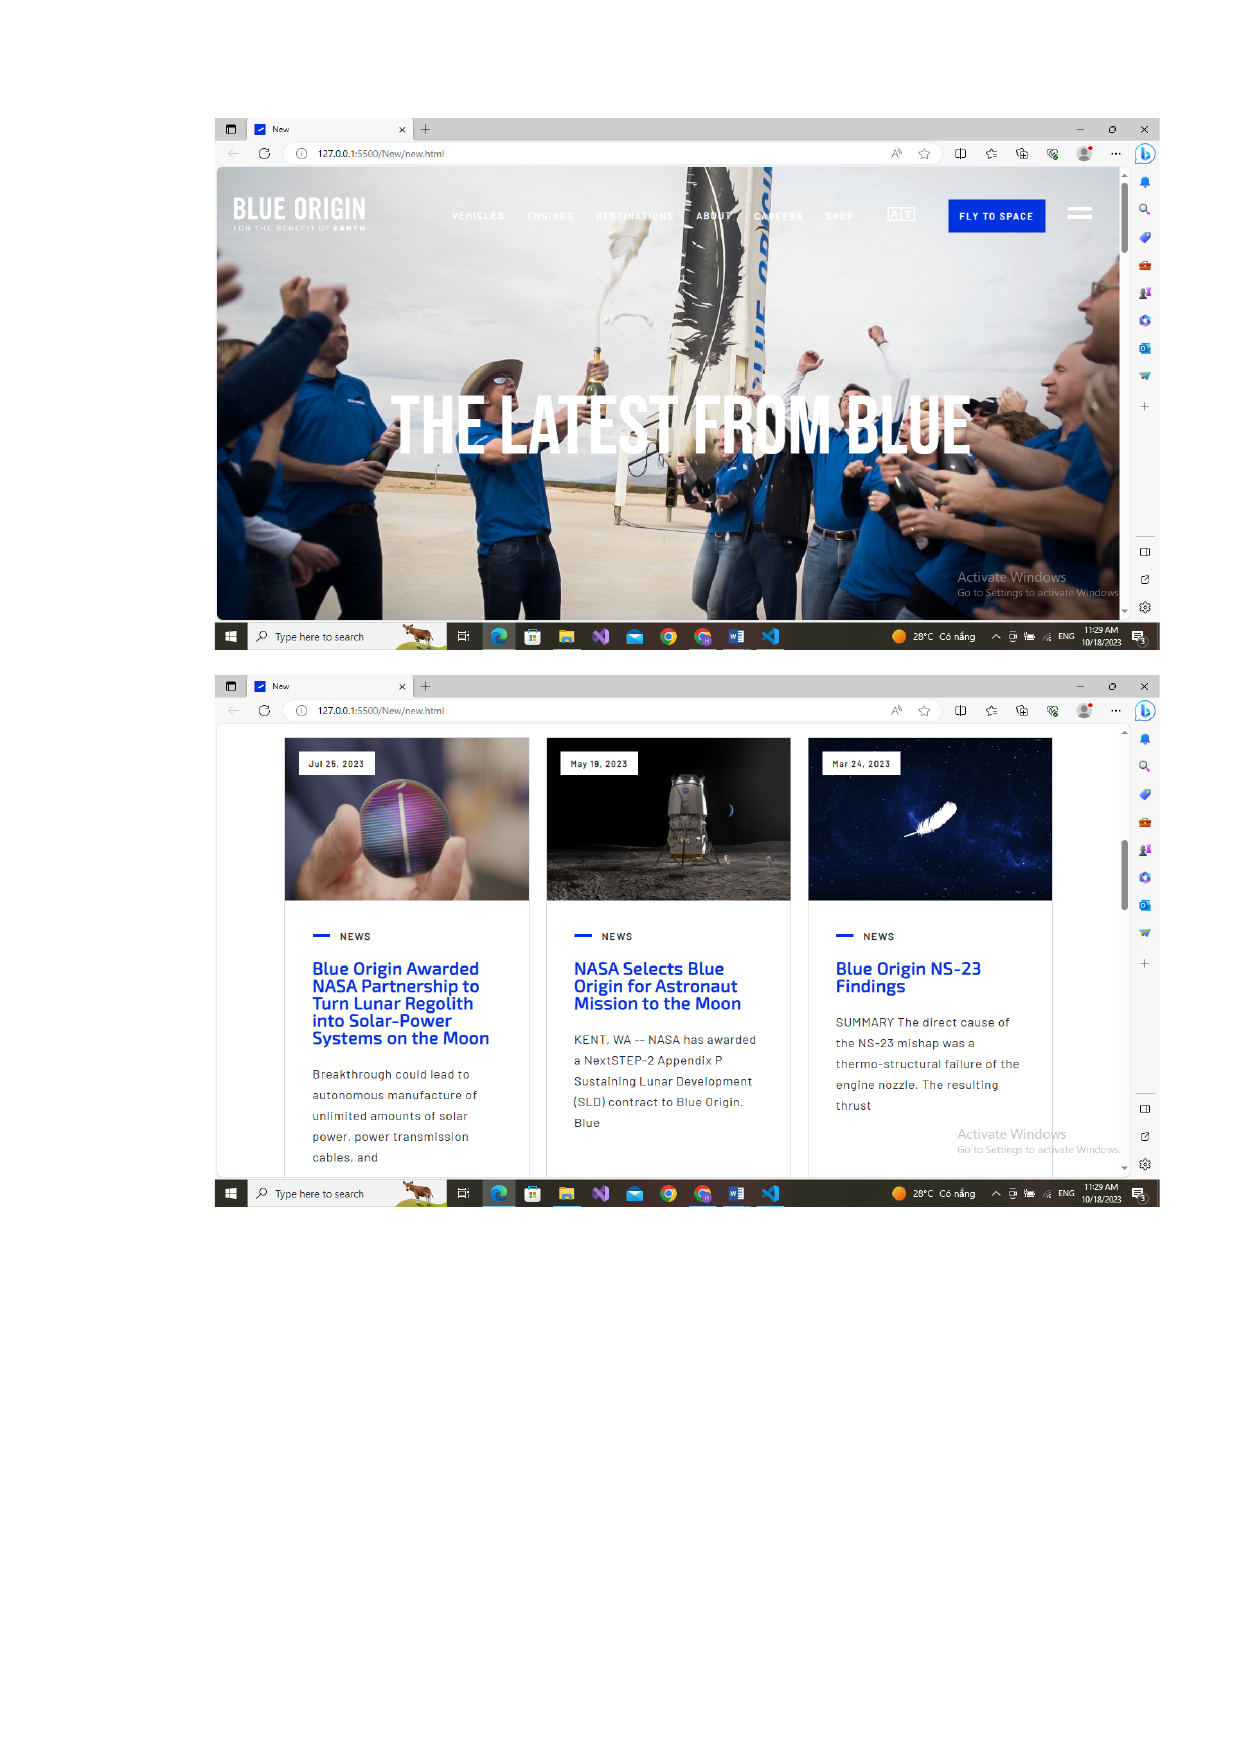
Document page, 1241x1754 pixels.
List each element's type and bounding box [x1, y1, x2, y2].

picture [214, 675, 1160, 1207]
picture [214, 118, 1160, 650]
